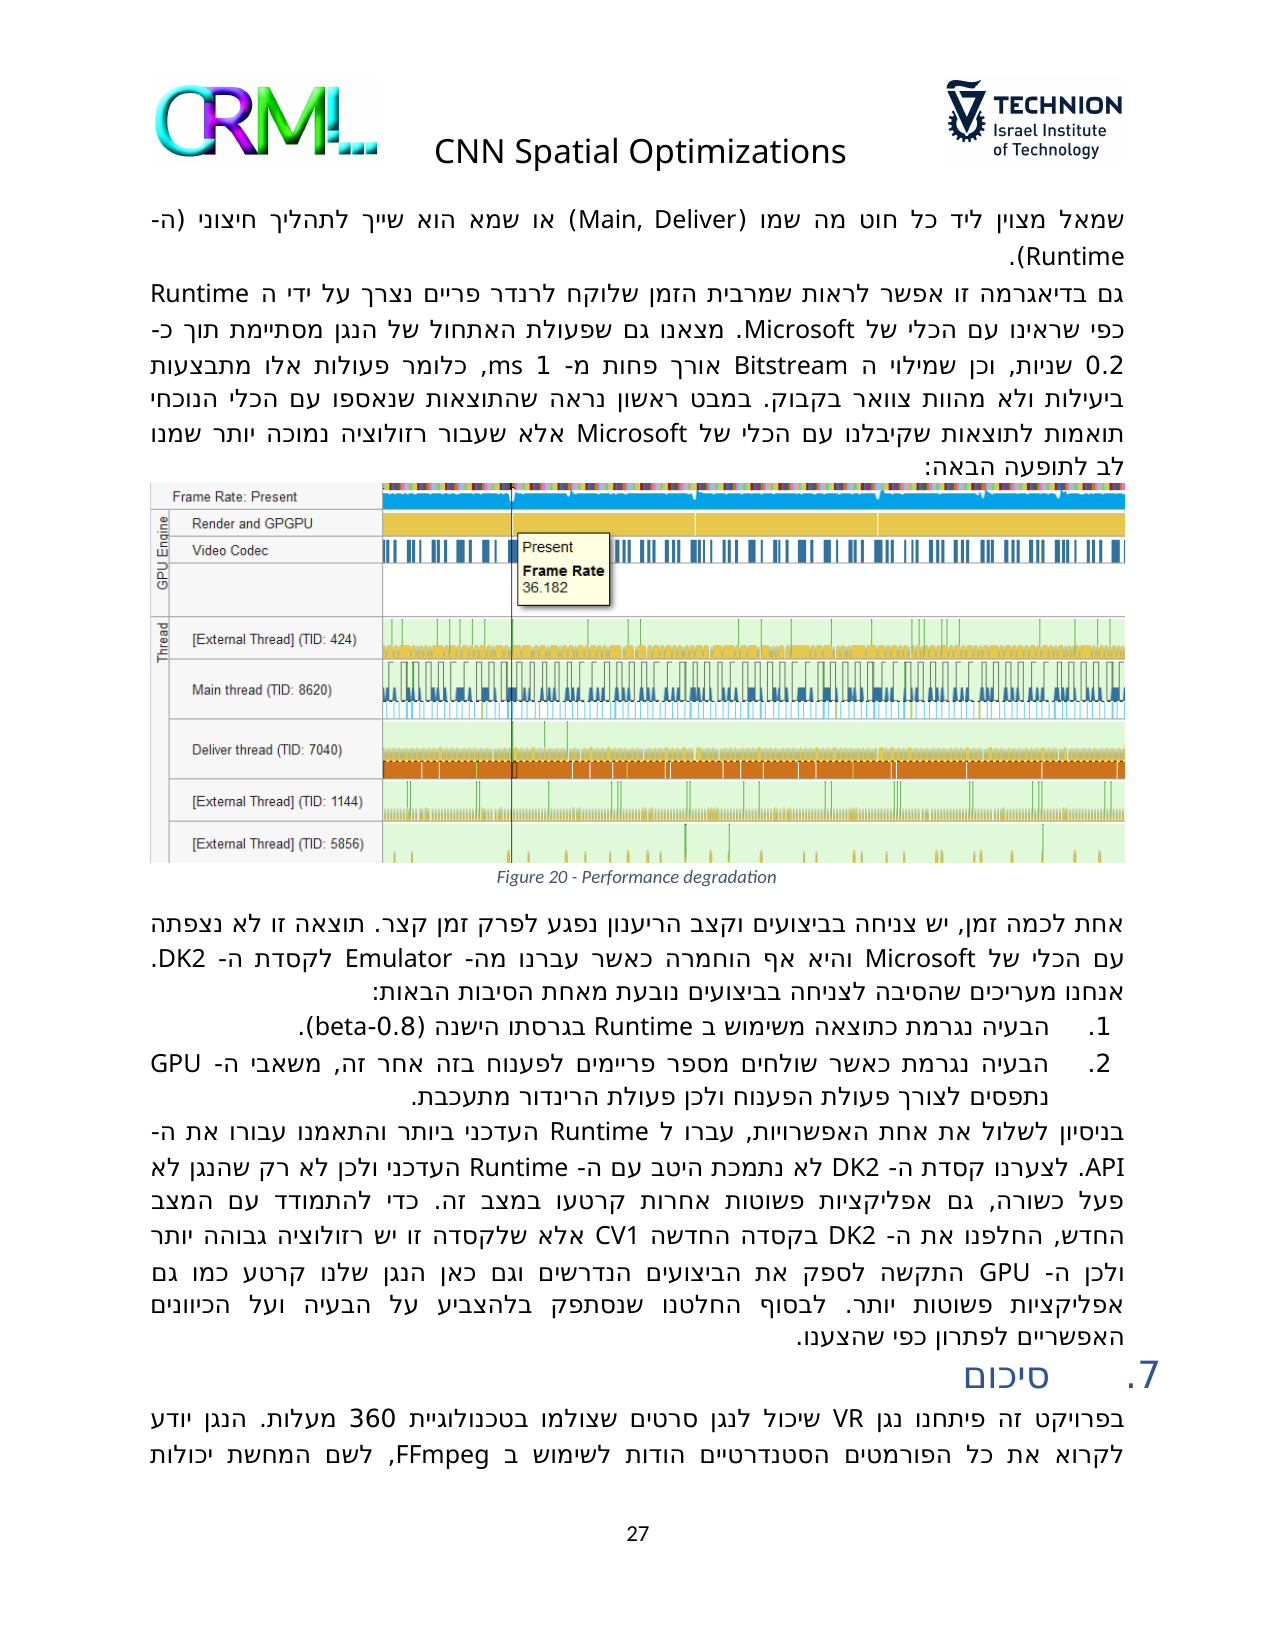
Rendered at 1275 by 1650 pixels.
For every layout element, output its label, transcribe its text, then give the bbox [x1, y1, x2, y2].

list הבעיה נגרמת כאשר שולחים מספר פריימים לפענוח בזה אחר זה, משאבי ה- GPU נתפסים לצורך פעולת הפענוח ולכן פעולת הרינדור מתעכבת. [150, 1045, 1087, 1111]
text סיכום [150, 1353, 1125, 1397]
text גם בדיאגרמה זו אפשר לראות שמרבית הזמן שלוקח לרנדר פריים נצרך על ידי ה Runtime כפי שראינו עם הכלי של Microsoft. מצאנו גם שפעולת האתחול של הנגן מסתיימת תוך כ- 0.2 שניות, וכן שמילוי ה Bitstream אורך פחות מ- 1 ms, כלומר פעולות אלו מתבצעות ביעילות ולא מהוות צוואר בקבוק. במבט ראשון נראה שהתוצאות שנאספו עם הכלי הנוכחי תואמות לתוצאות שקיבלנו עם הכלי של Microsoft אלא שעבור רזולוציה נמוכה יותר שמנו לב לתופעה הבאה: [150, 275, 1125, 481]
text בניסיון לשלול את אחת האפשרויות, עברו ל Runtime העדכני ביותר והתאמנו עבורו את ה- API. לצערנו קסדת ה- DK2 לא נתמכת היטב עם ה- Runtime העדכני ולכן לא רק שהנגן לא פעל כשורה, גם אפליקציות פשוטות אחרות קרטעו במצב זה. כדי להתמודד עם המצב החדש, החלפנו את ה- DK2 בקסדה החדשה CV1 אלא שלקסדה זו יש רזולוציה גבוהה יותר ולכן ה- GPU התקשה לספק את הביצועים הנדרשים וגם כאן הנגן שלנו קרטע כמו גם אפליקציות פשוטות יותר. לבסוף החלטנו שנסתפק בלהצביע על הבעיה ועל הכיוונים האפשריים לפתרון כפי שהצענו. [150, 1113, 1125, 1351]
picture [942, 75, 1125, 164]
text אחת לכמה זמן, יש צניחה בביצועים וקצב הריענון נפגע לפרק זמן קצר. תוצאה זו לא נצפתה עם הכלי של Microsoft והיא אף הוחמרה כאשר עברנו מה- Emulator לקסדת ה- DK2. אנחנו מעריכים שהסיבה לצניחה בביצועים נובעת מאחת הסיבות הבאות: [150, 909, 1125, 1006]
list הבעיה נגרמת כתוצאה משימוש ב Runtime בגרסתו הישנה (0.8-beta). [150, 1009, 1087, 1043]
picture [150, 483, 1125, 863]
picture [150, 77, 384, 164]
